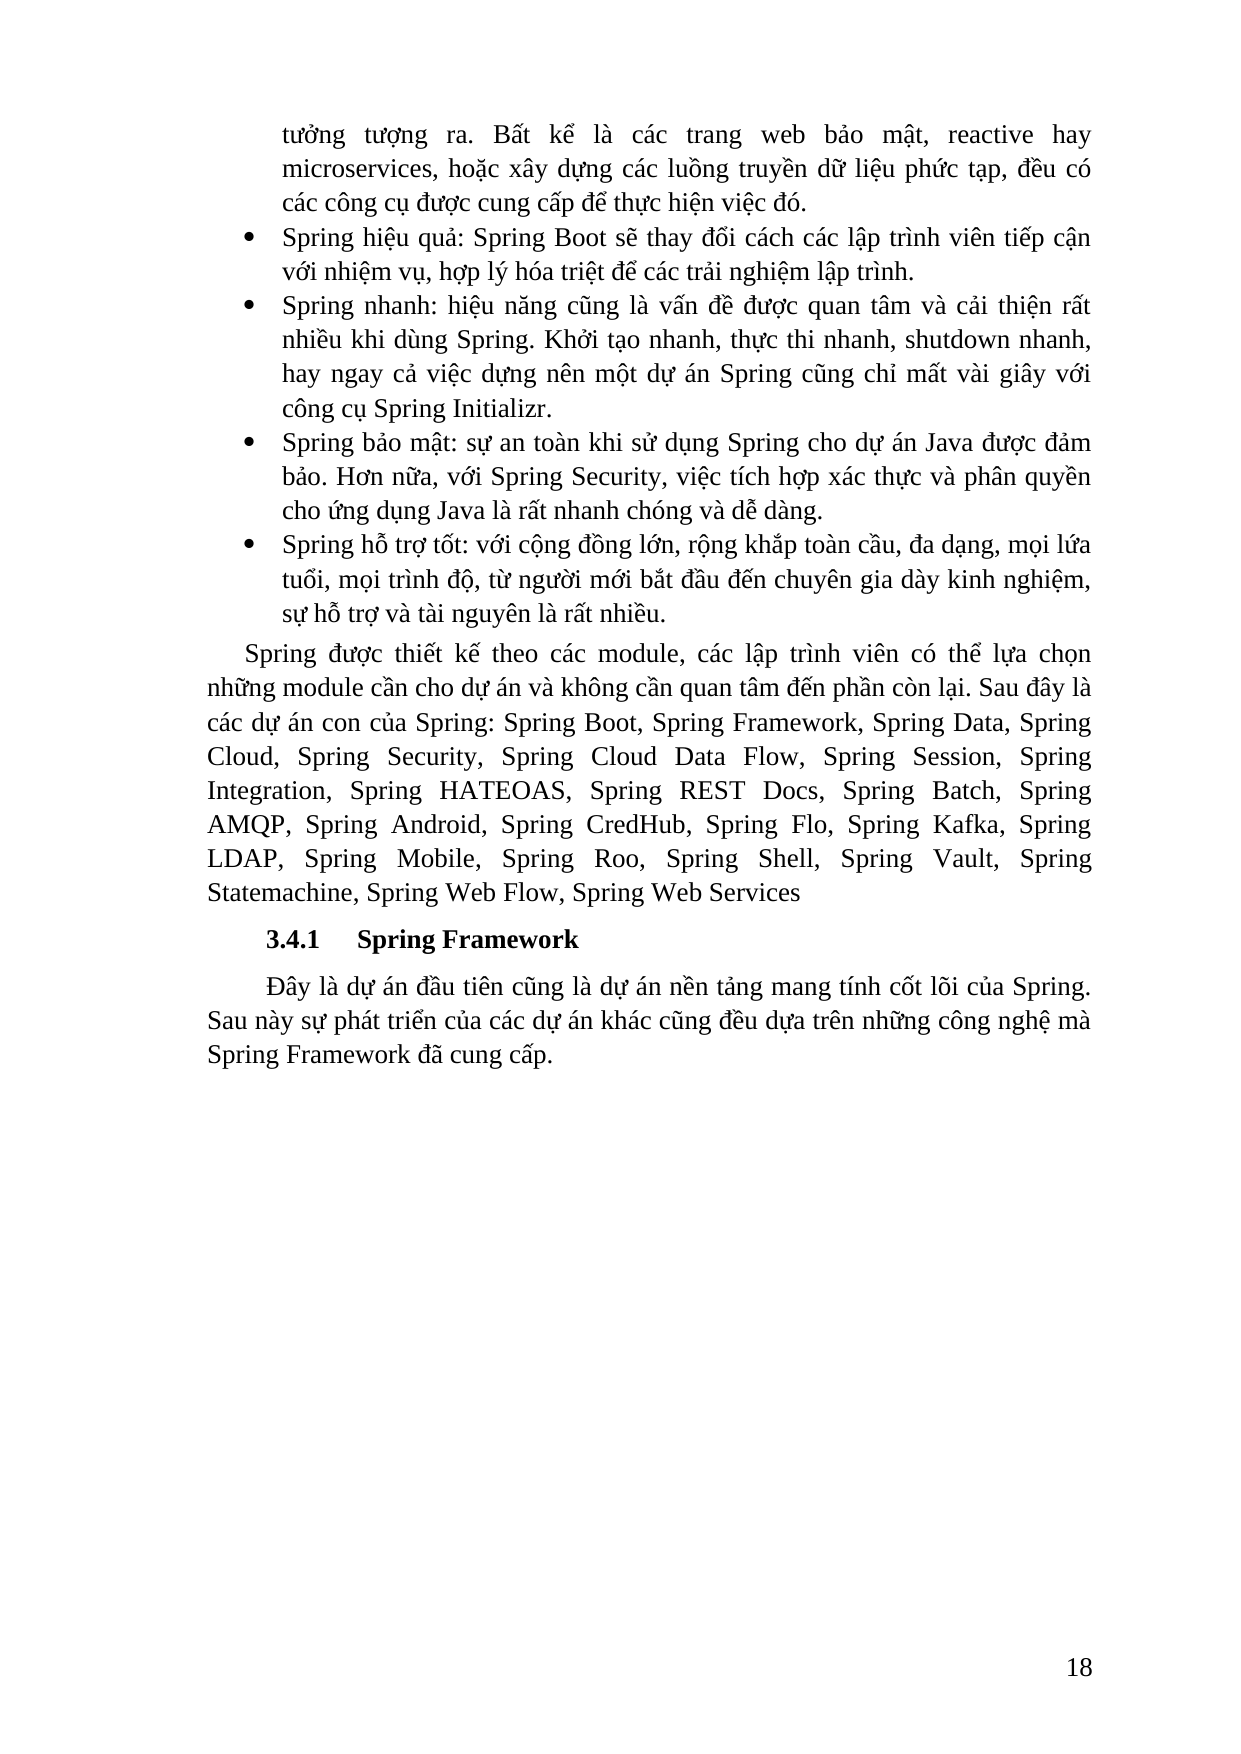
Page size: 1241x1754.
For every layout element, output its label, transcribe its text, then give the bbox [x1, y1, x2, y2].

text Đây là dự án đầu tiên cũng là dự án nền tảng mang tính cốt lõi của Spring. Sau này sự phát triển của các dự án khác cũng đều dựa trên những công nghệ mà Spring Framework đã cung cấp. [207, 970, 1092, 1069]
list Spring hỗ trợ tốt: với cộng đồng lớn, rộng khắp toàn cầu, đa dạng, mọi lứa tuổi, mọi trình độ, từ người mới bắt đầu đến chuyên gia dày kinh nghiệm, sự hỗ trợ và tài nguyên là rất nhiều. [244, 528, 1092, 628]
list Spring nhanh: hiệu năng cũng là vấn đề được quan tâm và cải thiện rất nhiều khi dùng Spring. Khởi tạo nhanh, thực thi nhanh, shutdown nhanh, hay ngay cả việc dựng nên một dự án Spring cũng chỉ mất vài giây với công cụ Spring Initializr. [244, 289, 1092, 423]
subtitle Spring Framework [266, 923, 1092, 954]
list Spring bảo mật: sự an toàn khi sử dụng Spring cho dự án Java được đảm bảo. Hơn nữa, với Spring Security, việc tích hợp xác thực và phân quyền cho ứng dụng Java là rất nhanh chóng và dễ dàng. [244, 426, 1092, 525]
list Spring hiệu quả: Spring Boot sẽ thay đổi cách các lập trình viên tiếp cận với nhiệm vụ, hợp lý hóa triệt để các trải nghiệm lập trình. [244, 221, 1092, 286]
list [244, 118, 1092, 218]
text Spring được thiết kế theo các module, các lập trình viên có thể lựa chọn những module cần cho dự án và không cần quan tâm đến phần còn lại. Sau đây là các dự án con của Spring: Spring Boot, Spring Framework, Spring Data, Spring Cloud, Spring Security, Spring Cloud Data Flow, Spring Session, Spring Integration, Spring HATEOAS, Spring REST Docs, Spring Batch, Spring AMQP, Spring Android, Spring CredHub, Spring Flo, Spring Kafka, Spring LDAP, Spring Mobile, Spring Roo, Spring Shell, Spring Vault, Spring Statemachine, Spring Web Flow, Spring Web Services [207, 637, 1092, 908]
